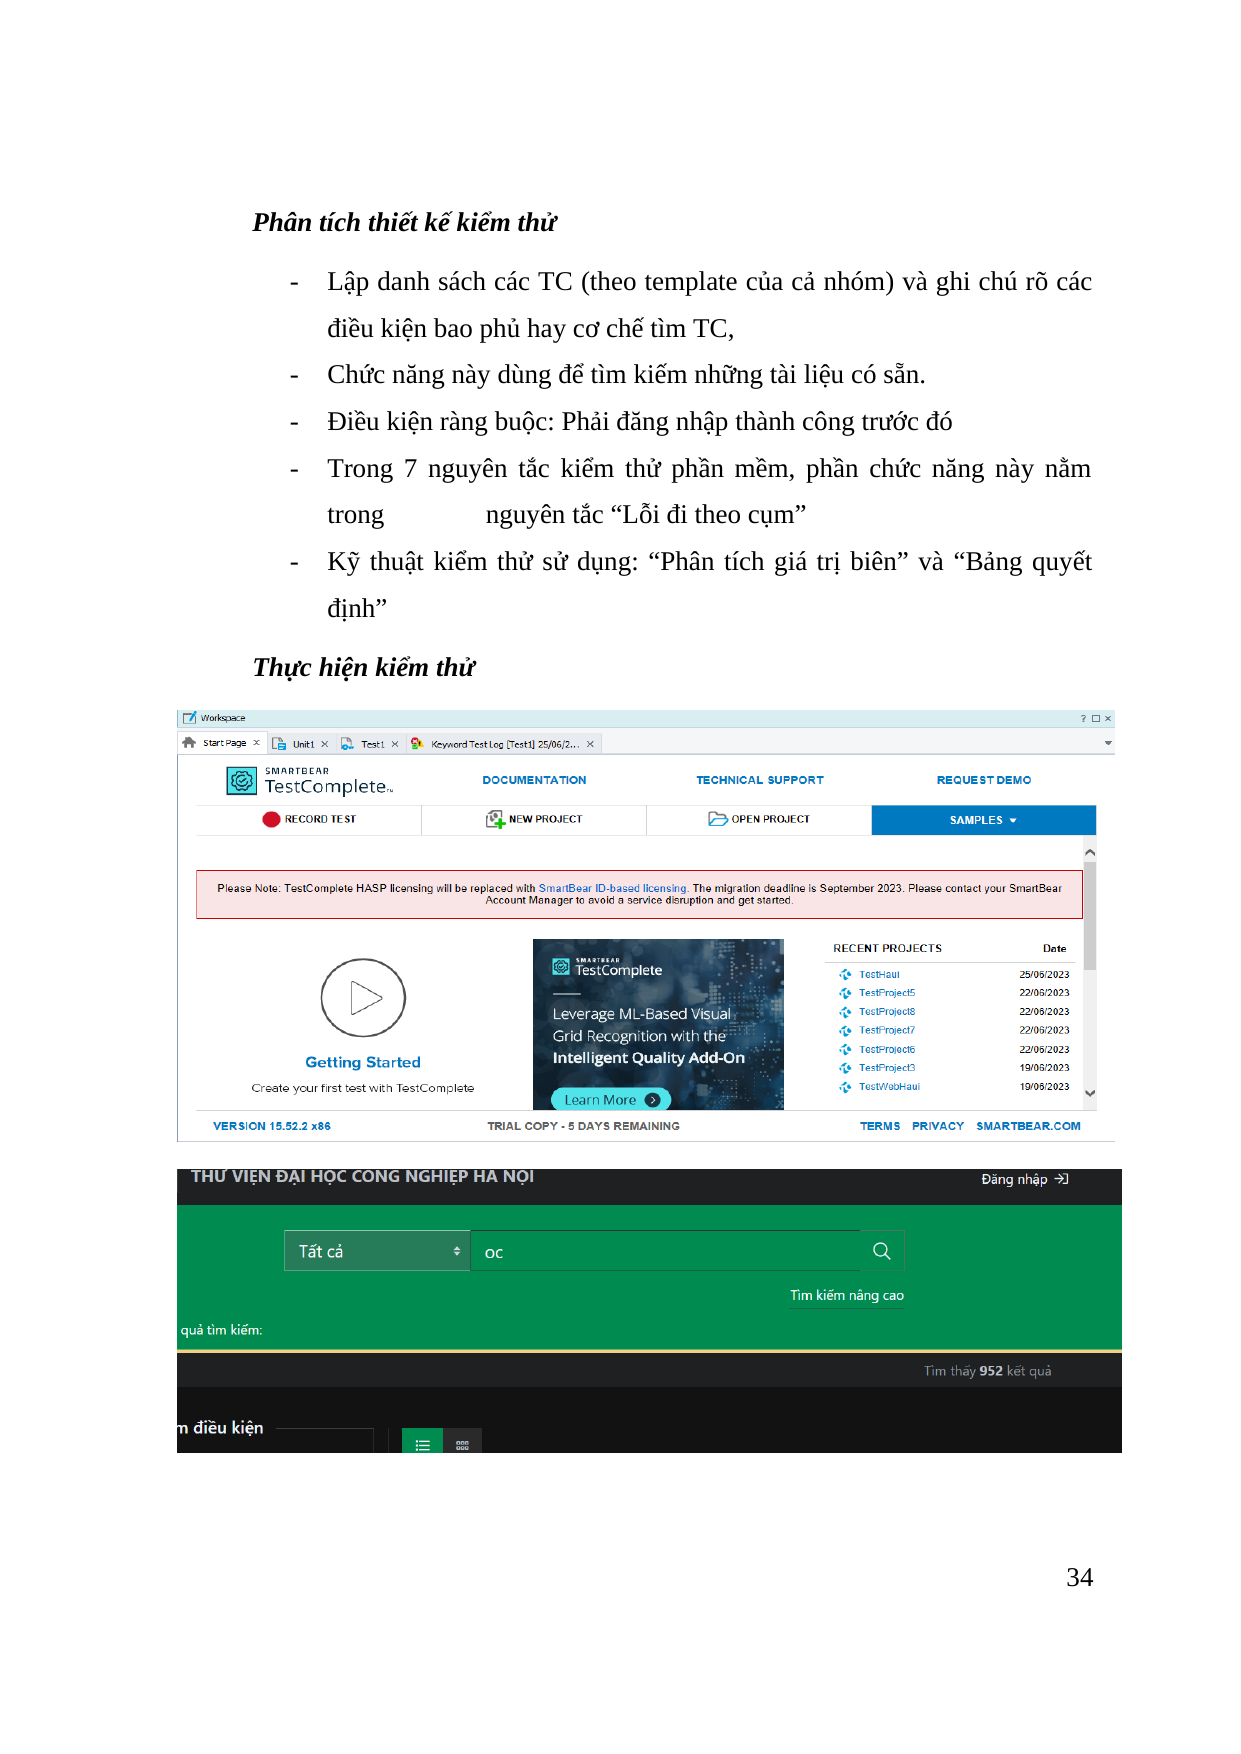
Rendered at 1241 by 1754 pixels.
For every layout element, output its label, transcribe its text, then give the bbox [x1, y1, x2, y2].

picture [177, 1169, 1122, 1453]
list Trong 7 nguyên tắc kiểm thử phần mềm, phần chức năng này nằm trong nguyên tắc “Lỗi đi theo cụm” [289, 452, 1093, 530]
text Thực hiện kiểm thử [177, 651, 1093, 682]
picture [177, 710, 1115, 1142]
text Phân tích thiết kế kiểm thử [177, 206, 1093, 237]
list Chức năng này dùng để tìm kiếm những tài liệu có sẵn. [289, 359, 1093, 390]
list Kỹ thuật kiểm thử sử dụng: “Phân tích giá trị biên” và “Bảng quyết định” [289, 545, 1093, 623]
list Điều kiện ràng buộc: Phải đăng nhập thành công trước đó [289, 405, 1093, 436]
list Lập danh sách các TC (theo template của cả nhóm) và ghi chú rõ các điều kiện bao phủ hay cơ chế tìm TC, [289, 265, 1093, 343]
